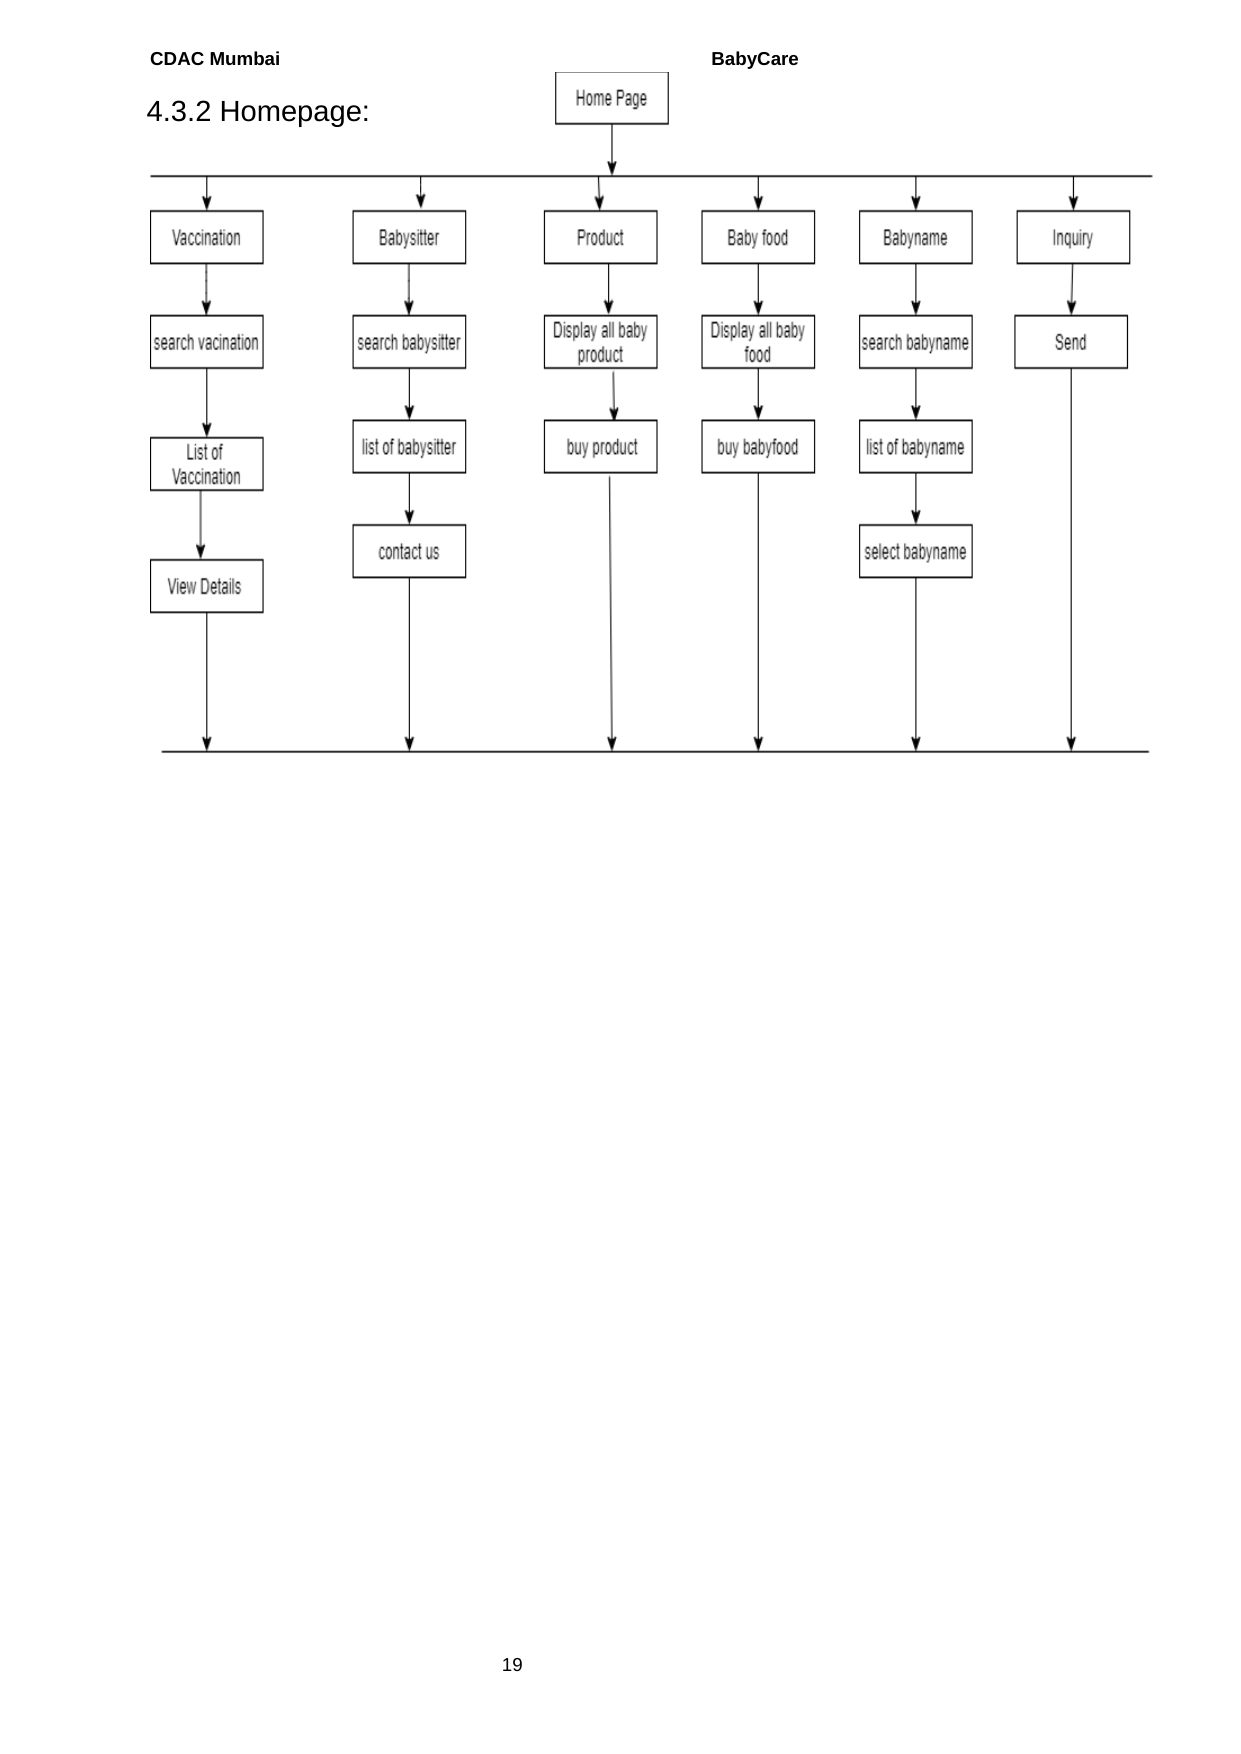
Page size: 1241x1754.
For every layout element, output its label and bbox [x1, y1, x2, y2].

picture [150, 72, 1154, 767]
